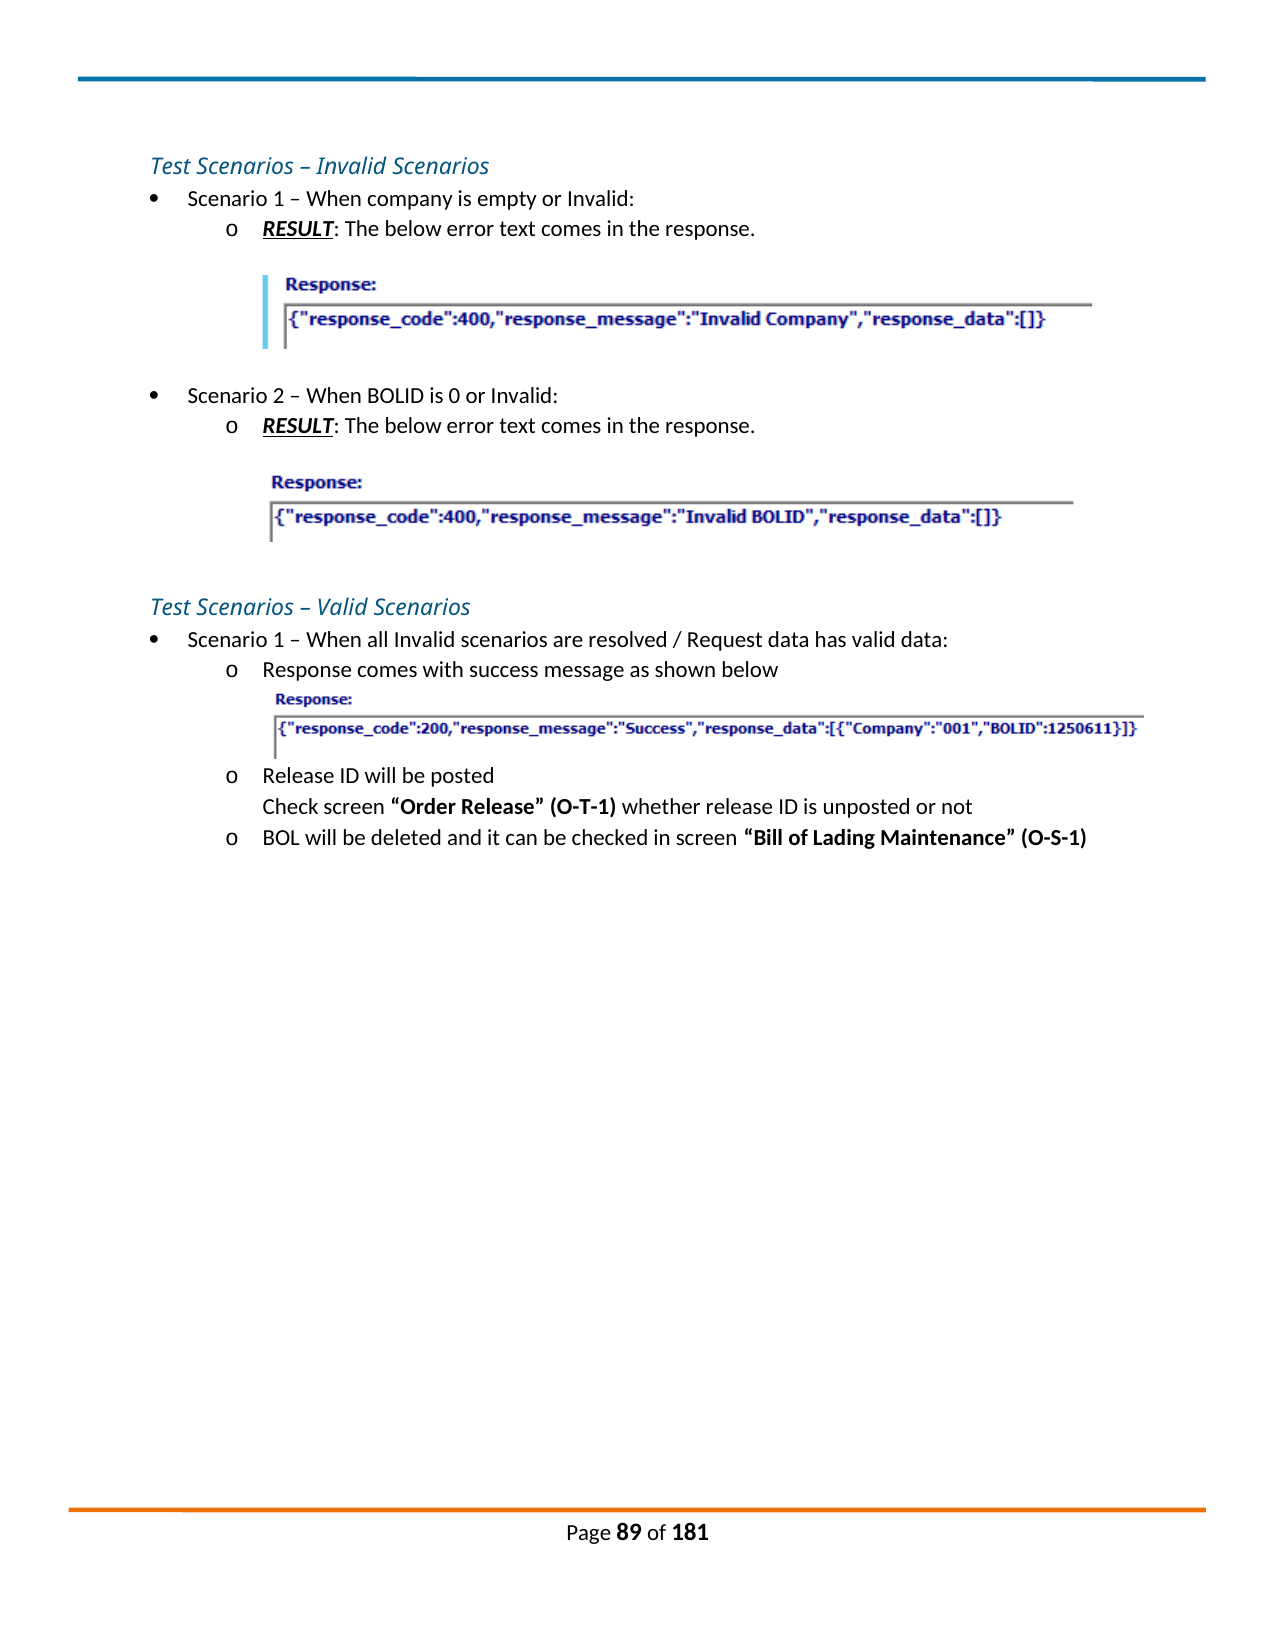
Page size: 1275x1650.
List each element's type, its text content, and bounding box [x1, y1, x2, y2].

picture [262, 686, 1144, 759]
subtitle Test Scenarios – Valid Scenarios [150, 591, 1125, 622]
list Scenario 1 – When all Invalid scenarios are resolved / Request data has valid data: [150, 625, 1125, 653]
list Scenario 2 – When BOLID is 0 or Invalid: [150, 381, 1125, 409]
subtitle Test Scenarios – Invalid Scenarios [150, 150, 1125, 181]
picture [262, 275, 1093, 349]
picture [262, 473, 1074, 542]
list Release ID will be posted Check screen “Order Release” (O-T-1) whether release ID is unposted or not [225, 761, 1125, 821]
list Scenario 1 – When company is empty or Invalid: [150, 184, 1125, 212]
list BOL will be deleted and it can be checked in screen “Bill of Lading Maintenance” (O-S-1) [225, 823, 1125, 852]
